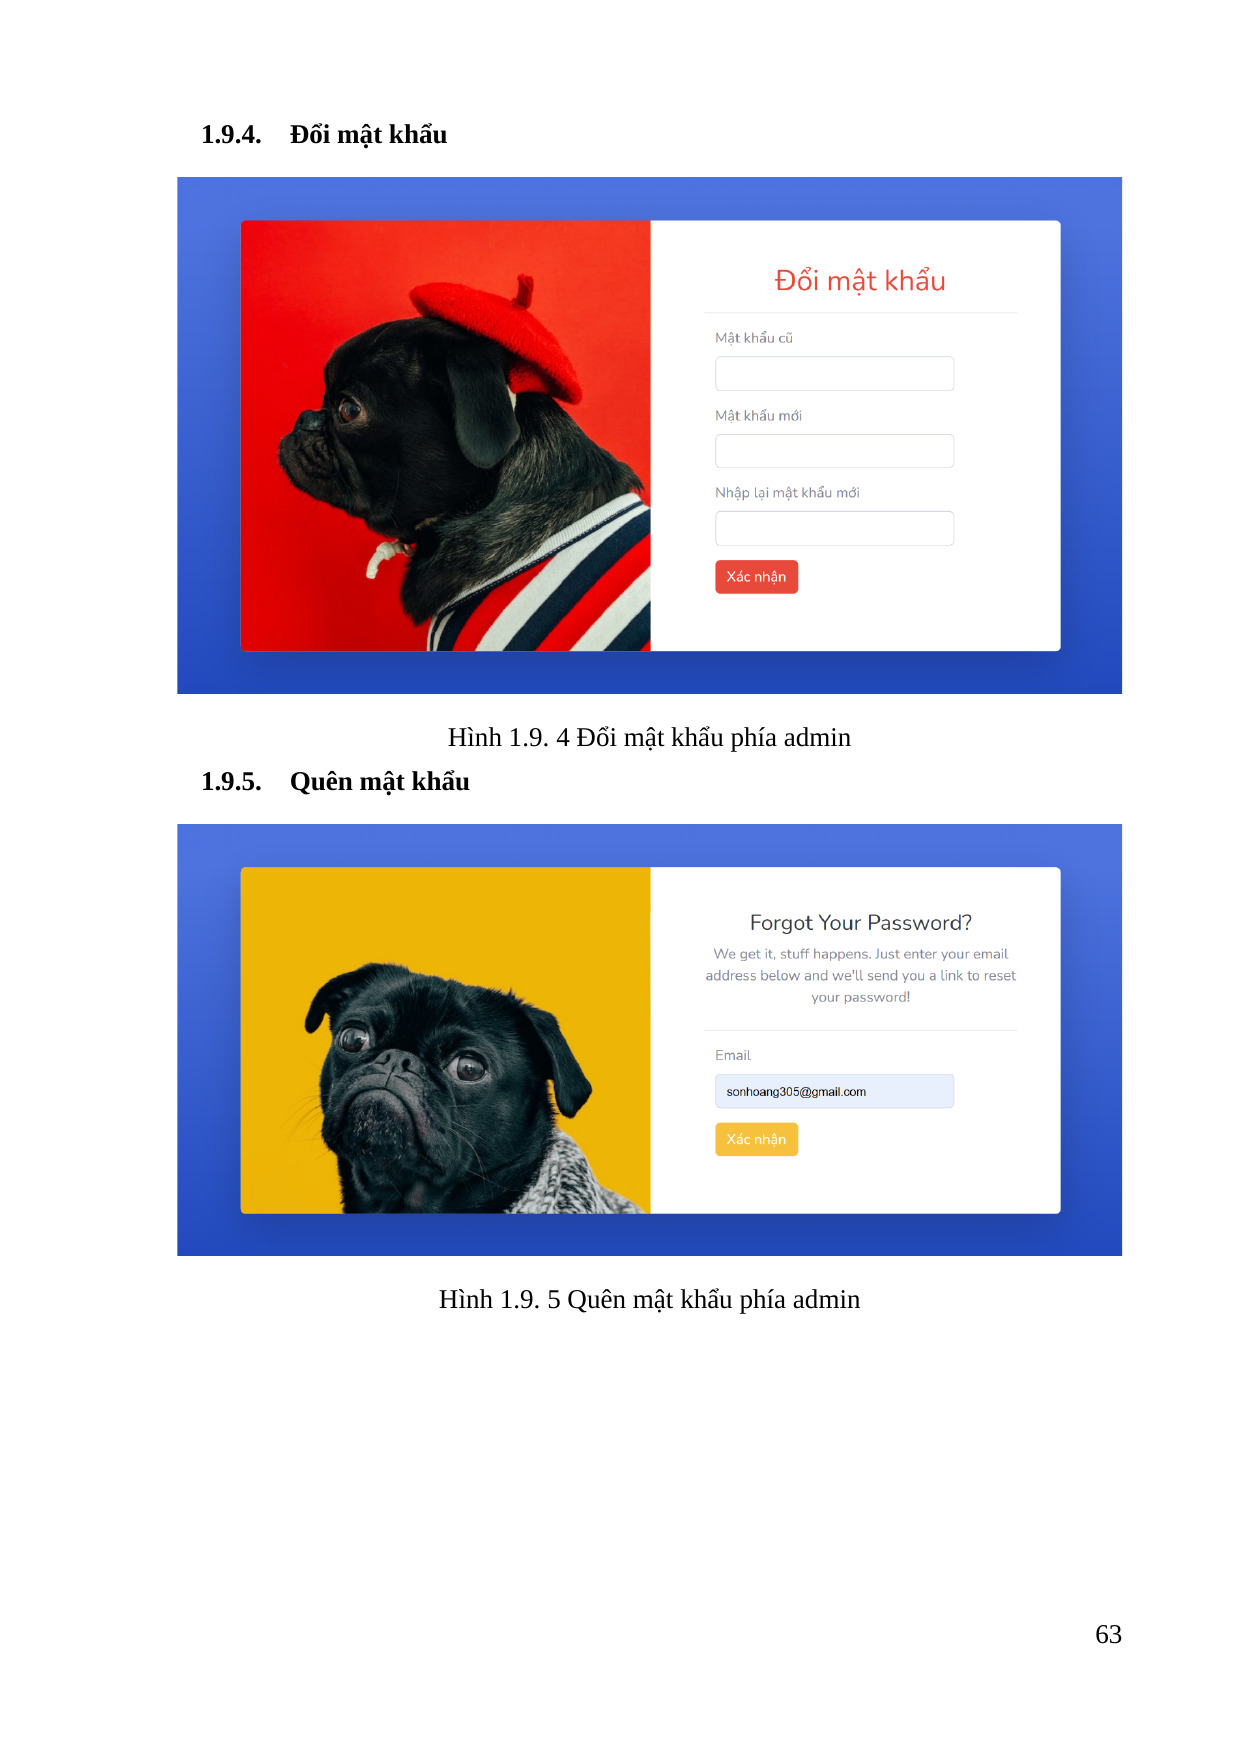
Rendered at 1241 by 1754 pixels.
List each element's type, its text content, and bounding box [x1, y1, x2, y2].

subtitle Đổi mật khẩu [201, 118, 1122, 149]
picture [177, 824, 1123, 1256]
picture [177, 177, 1123, 694]
subtitle Quên mật khẩu [201, 765, 1122, 796]
